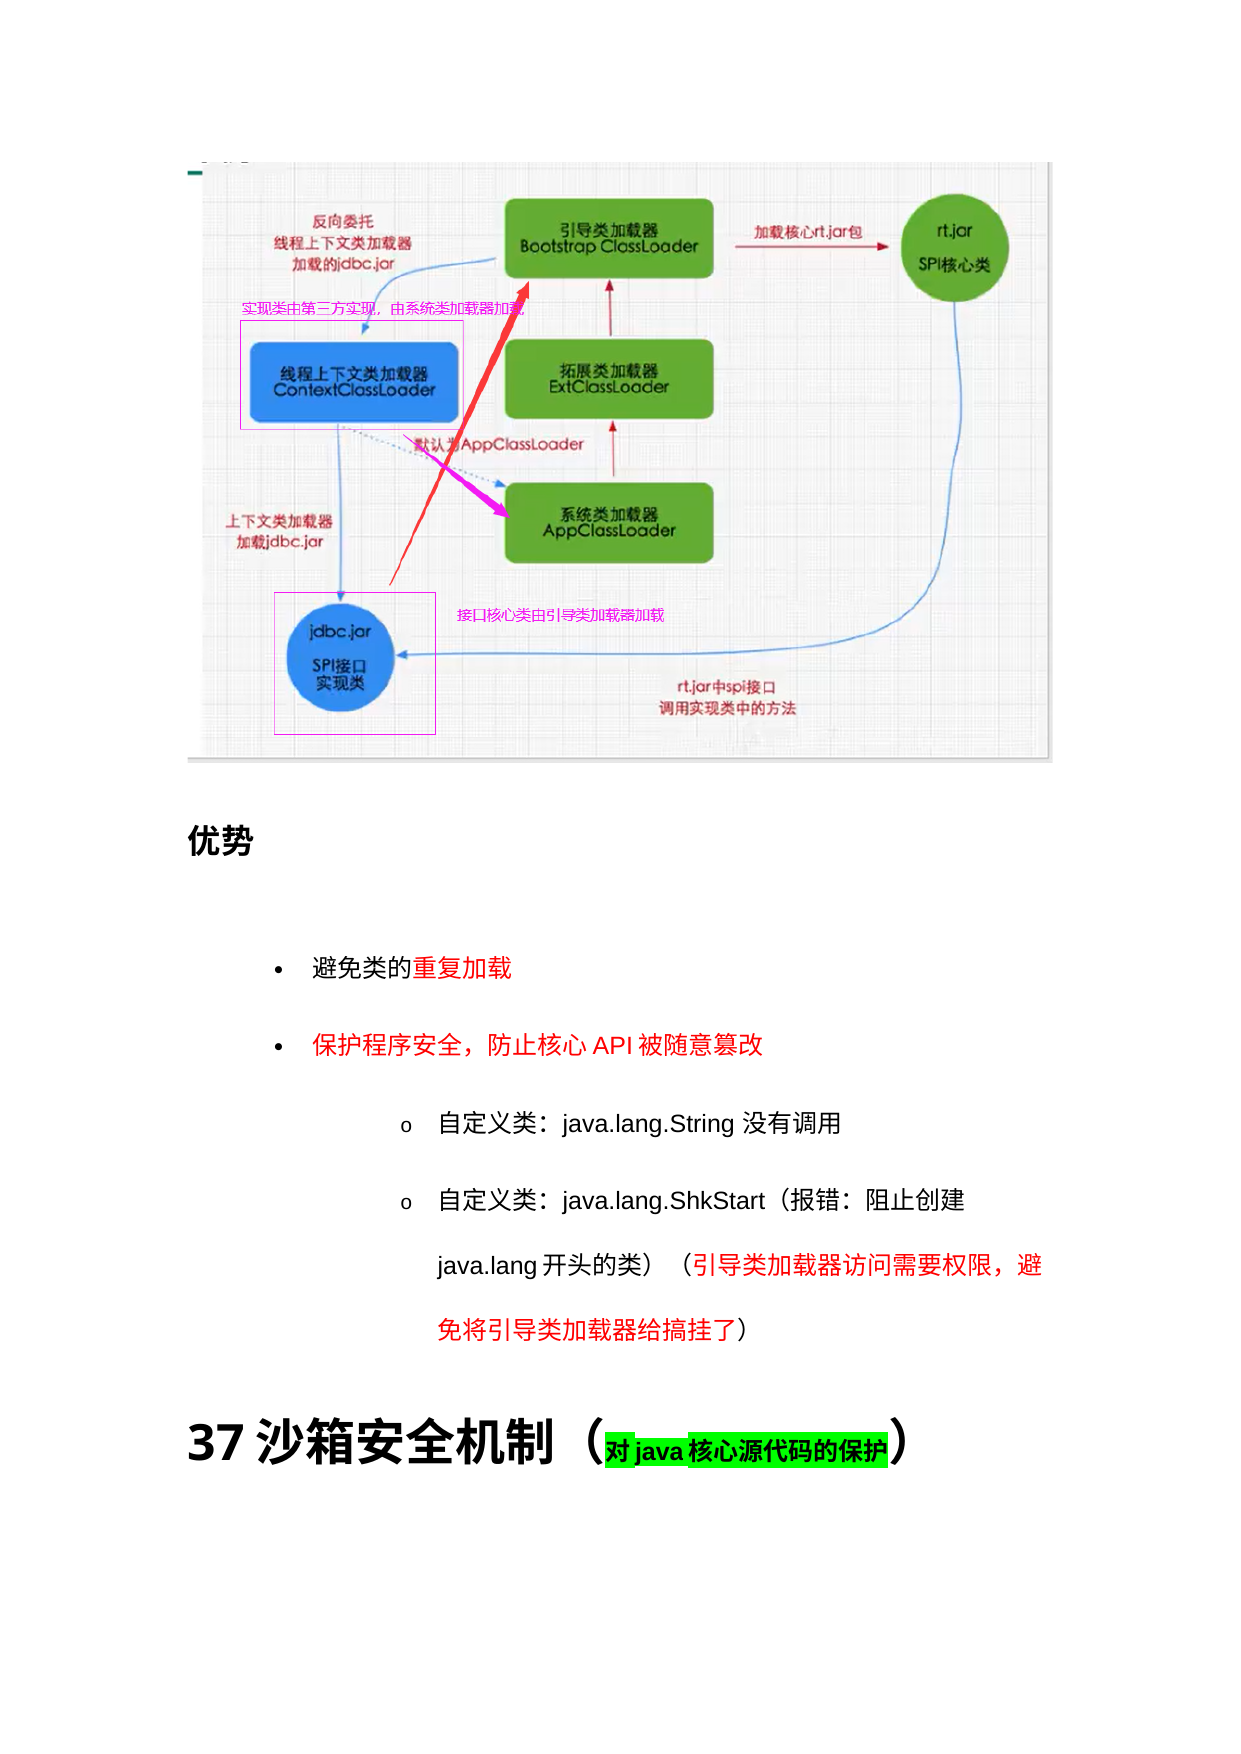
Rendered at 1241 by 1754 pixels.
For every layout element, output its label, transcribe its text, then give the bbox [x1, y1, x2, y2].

list 避免类的重复加载 [275, 934, 1053, 999]
picture [187, 162, 1053, 763]
list 自定义类：java.lang.String 没有调用 [400, 1089, 1053, 1154]
list 保护程序安全，防止核心API被随意篡改 [275, 1011, 1053, 1076]
subtitle 37沙箱安全机制（对java核心源代码的保护） [187, 1390, 1053, 1488]
subtitle 优势 [187, 807, 1053, 872]
list 自定义类：java.lang.ShkStart（报错：阻止创建 java.lang开头的类）（引导类加载器访问需要权限，避免将引导类加载器给搞挂了） [400, 1166, 1053, 1361]
